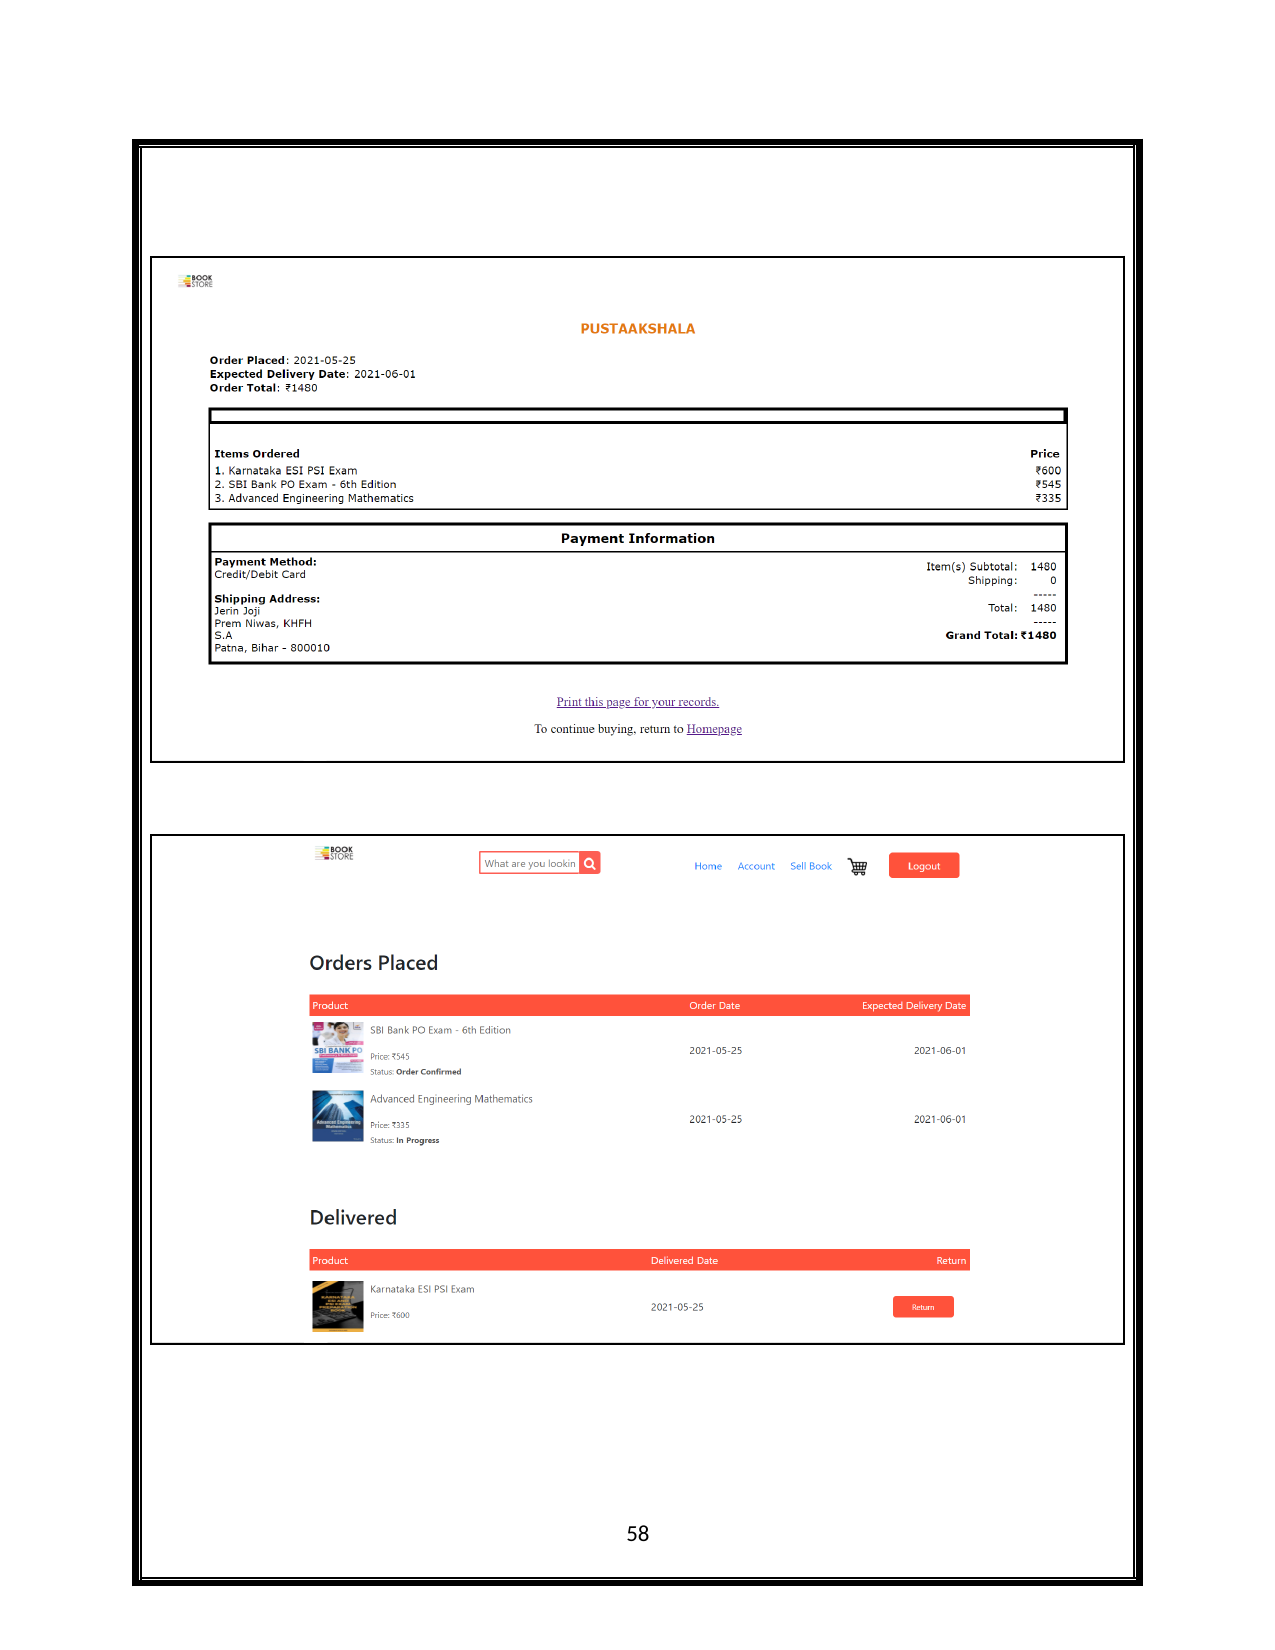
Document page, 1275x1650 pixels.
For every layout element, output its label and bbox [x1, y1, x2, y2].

picture [152, 836, 1123, 1343]
picture [152, 258, 1123, 761]
